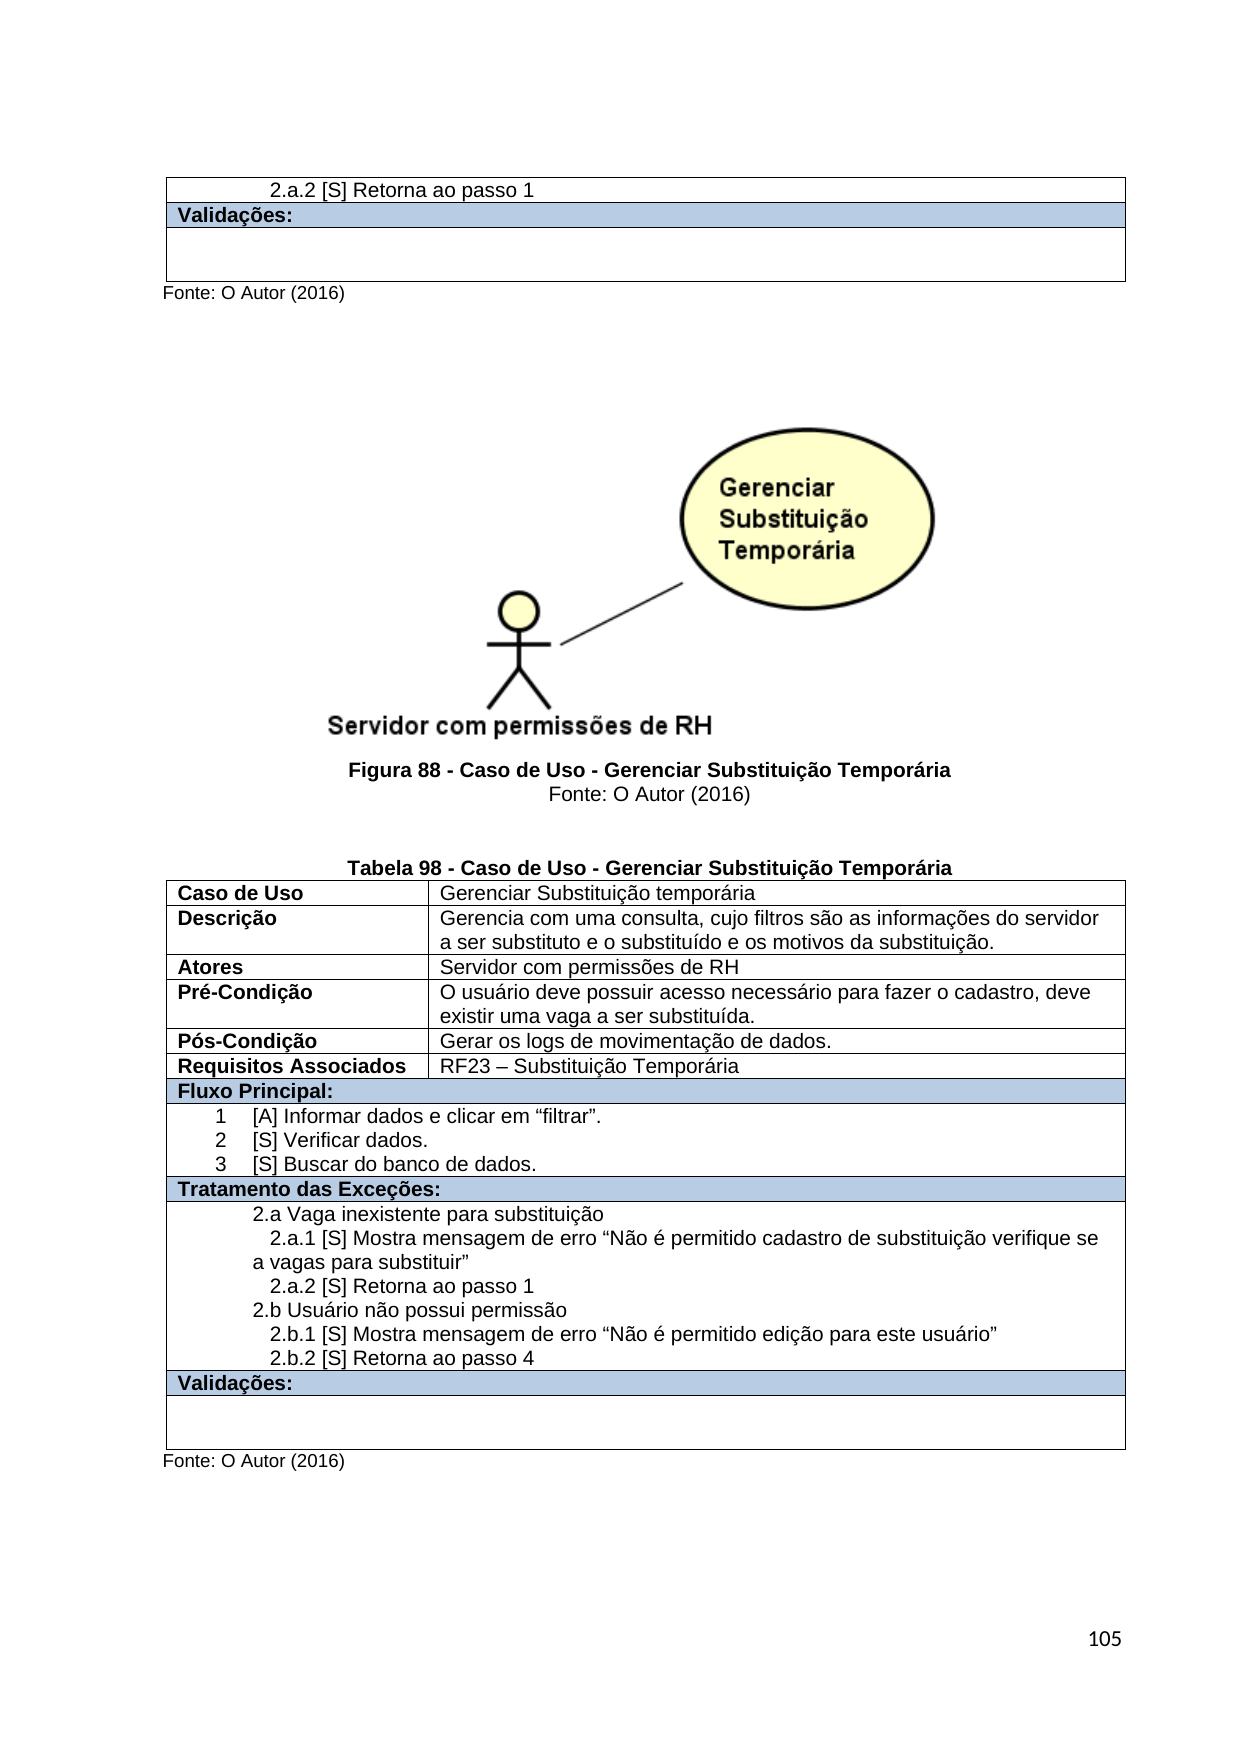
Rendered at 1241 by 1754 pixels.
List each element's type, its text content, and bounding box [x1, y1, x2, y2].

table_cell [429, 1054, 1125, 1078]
picture [324, 409, 954, 741]
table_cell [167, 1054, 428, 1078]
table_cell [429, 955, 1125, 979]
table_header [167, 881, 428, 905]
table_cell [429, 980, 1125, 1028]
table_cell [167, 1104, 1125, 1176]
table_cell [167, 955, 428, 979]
text Fonte: O Autor (2016) [177, 781, 1122, 805]
text Tabela 98 - Caso de Uso - Gerenciar Substituição Temporária [177, 856, 1122, 880]
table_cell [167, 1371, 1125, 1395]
text Fonte: O Autor (2016) [162, 282, 1157, 303]
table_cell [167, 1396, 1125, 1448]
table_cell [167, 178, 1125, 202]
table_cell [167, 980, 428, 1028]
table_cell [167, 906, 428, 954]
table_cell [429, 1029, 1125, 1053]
text Fonte: O Autor (2016) [162, 1449, 1157, 1471]
text Figura 88 - Caso de Uso - Gerenciar Substituição Temporária [177, 757, 1122, 781]
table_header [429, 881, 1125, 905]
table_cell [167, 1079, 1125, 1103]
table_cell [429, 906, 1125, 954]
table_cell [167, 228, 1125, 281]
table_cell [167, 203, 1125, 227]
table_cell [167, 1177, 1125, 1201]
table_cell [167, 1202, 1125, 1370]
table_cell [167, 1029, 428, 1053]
